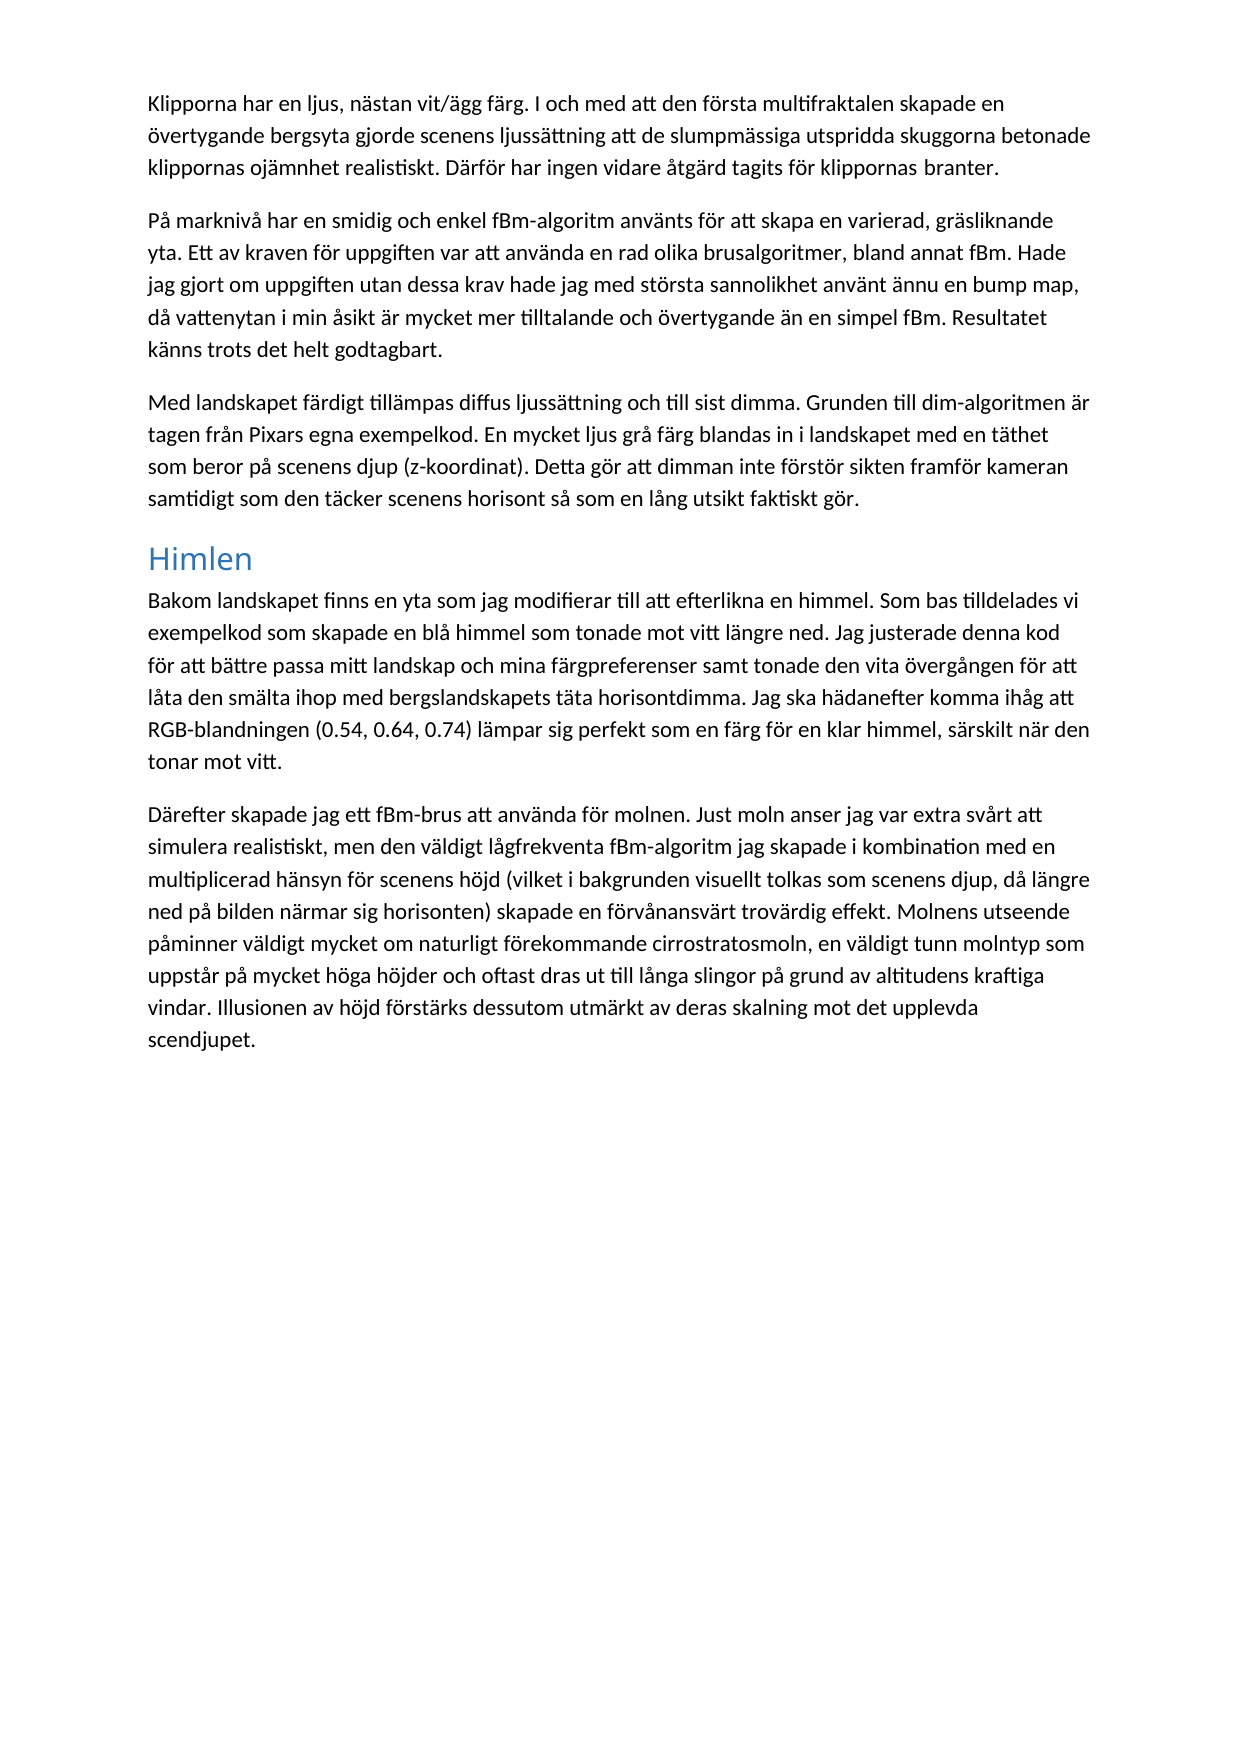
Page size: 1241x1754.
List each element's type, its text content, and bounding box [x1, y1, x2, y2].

subtitle Himlen [148, 537, 1092, 580]
text Med landskapet färdigt tillämpas diffus ljussättning och till sist dimma. Grunden till dim-algoritmen är tagen från Pixars egna exempelkod. En mycket ljus grå färg blandas in i landskapet med en täthet som beror på scenens djup (z-koordinat). Detta gör att dimman inte förstör sikten framför kameran samtidigt som den täcker scenens horisont så som en lång utsikt faktiskt gör. [148, 388, 1092, 512]
text Därefter skapade jag ett fBm-brus att använda för molnen. Just moln anser jag var extra svårt att simulera realistiskt, men den väldigt lågfrekventa fBm-algoritm jag skapade i kombination med en multiplicerad hänsyn för scenens höjd (vilket i bakgrunden visuellt tolkas som scenens djup, då längre ned på bilden närmar sig horisonten) skapade en förvånansvärt trovärdig effekt. Molnens utseende påminner väldigt mycket om naturligt förekommande cirrostratosmoln, en väldigt tunn molntyp som uppstår på mycket höga höjder och oftast dras ut till långa slingor på grund av altitudens kraftiga vindar. Illusionen av höjd förstärks dessutom utmärkt av deras skalning mot det upplevda scendjupet. [148, 800, 1092, 1054]
text På marknivå har en smidig och enkel fBm-algoritm använts för att skapa en varierad, gräsliknande yta. Ett av kraven för uppgiften var att använda en rad olika brusalgoritmer, bland annat fBm. Hade jag gjort om uppgiften utan dessa krav hade jag med största sannolikhet använt ännu en bump map, då vattenytan i min åsikt är mycket mer tilltalande och övertygande än en simpel fBm. Resultatet känns trots det helt godtagbart. [148, 206, 1092, 363]
text Klipporna har en ljus, nästan vit/ägg färg. I och med att den första multifraktalen skapade en övertygande bergsyta gjorde scenens ljussättning att de slumpmässiga utspridda skuggorna betonade klippornas ojämnhet realistiskt. Därför har ingen vidare åtgärd tagits för klippornas branter. [148, 89, 1092, 181]
text Bakom landskapet finns en yta som jag modifierar till att efterlikna en himmel. Som bas tilldelades vi exempelkod som skapade en blå himmel som tonade mot vitt längre ned. Jag justerade denna kod för att bättre passa mitt landskap och mina färgpreferenser samt tonade den vita övergången för att låta den smälta ihop med bergslandskapets täta horisontdimma. Jag ska hädanefter komma ihåg att RGB-blandningen (0.54, 0.64, 0.74) lämpar sig perfekt som en färg för en klar himmel, särskilt när den tonar mot vitt. [148, 586, 1092, 775]
